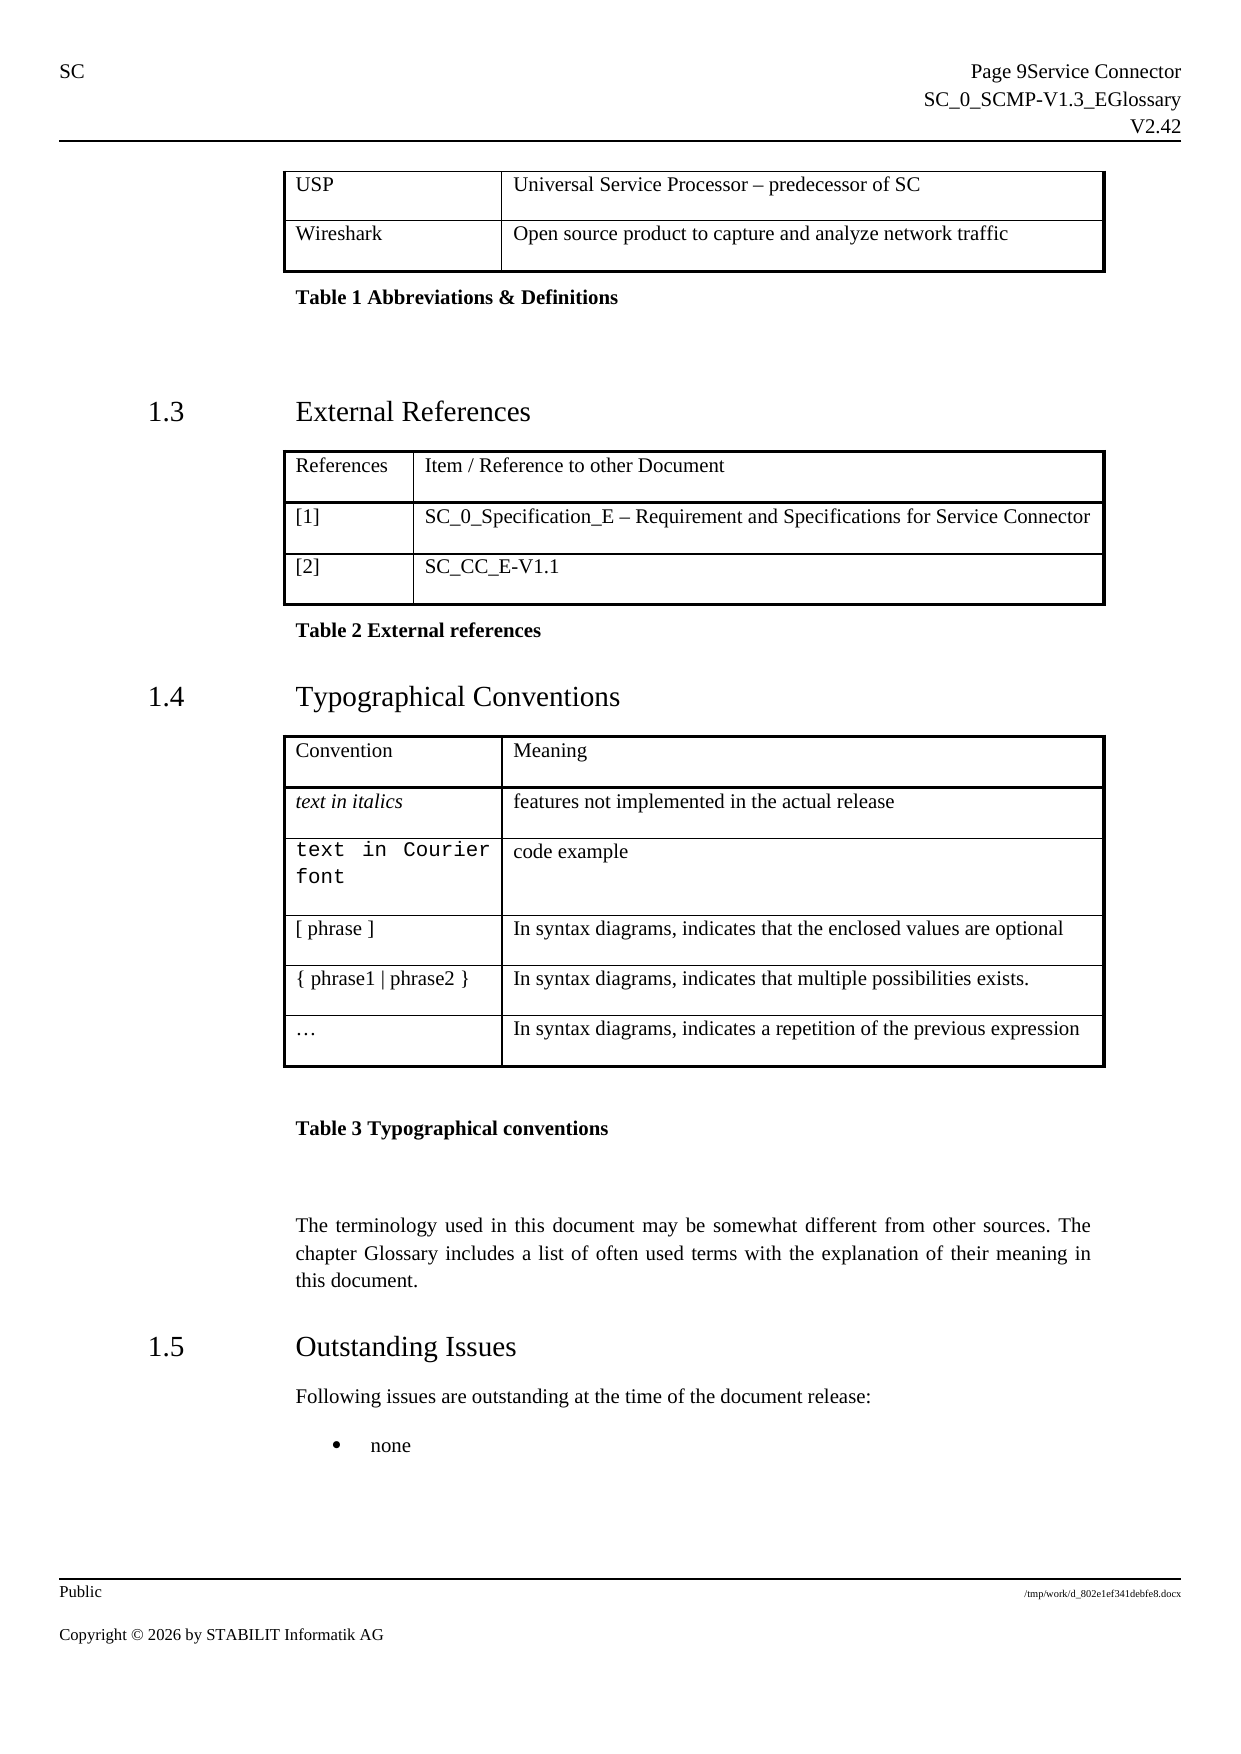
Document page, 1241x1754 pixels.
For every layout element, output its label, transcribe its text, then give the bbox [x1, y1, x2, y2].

table_cell In syntax diagrams, indicates that the enclosed values are optional [503, 916, 1102, 964]
table_cell Wireshark [286, 221, 501, 269]
subtitle External References [148, 394, 1092, 428]
table_cell { phrase1 | phrase2 } [286, 966, 501, 1014]
subtitle Outstanding Issues [148, 1329, 1092, 1363]
subtitle Typographical Conventions [148, 679, 1092, 713]
table_header Meaning [503, 738, 1102, 786]
table_cell text in Courier font [286, 839, 501, 914]
table_cell Universal Service Processor – predecessor of SC [502, 172, 1102, 220]
table_cell In syntax diagrams, indicates a repetition of the previous expression [503, 1016, 1102, 1064]
table_cell text in italics [286, 789, 501, 838]
table_cell SC_CC_E-V1.1 [414, 555, 1102, 603]
table_cell USP [286, 172, 501, 220]
table_cell … [286, 1016, 501, 1064]
text The terminology used in this document may be somewhat different from other sources. The chapter Glossary includes a list of often used terms with the explanation of their meaning in this document. [295, 1213, 1092, 1292]
table_cell SC_0_Specification_E – Requirement and Specifications for Service Connector [414, 504, 1102, 553]
table_header Item / Reference to other Document [414, 453, 1102, 501]
table_cell features not implemented in the actual release [503, 789, 1102, 838]
table_cell code example [503, 839, 1102, 914]
table_cell Open source product to capture and analyze network traffic [502, 221, 1102, 269]
list none [333, 1433, 1092, 1457]
table_header References [286, 453, 413, 501]
text Following issues are outstanding at the time of the document release: [295, 1384, 1092, 1408]
table_cell [2] [286, 555, 413, 603]
table_cell [ phrase ] [286, 916, 501, 964]
table_cell In syntax diagrams, indicates that multiple possibilities exists. [503, 966, 1102, 1014]
table_cell [1] [286, 504, 413, 553]
table_header Convention [286, 738, 501, 786]
